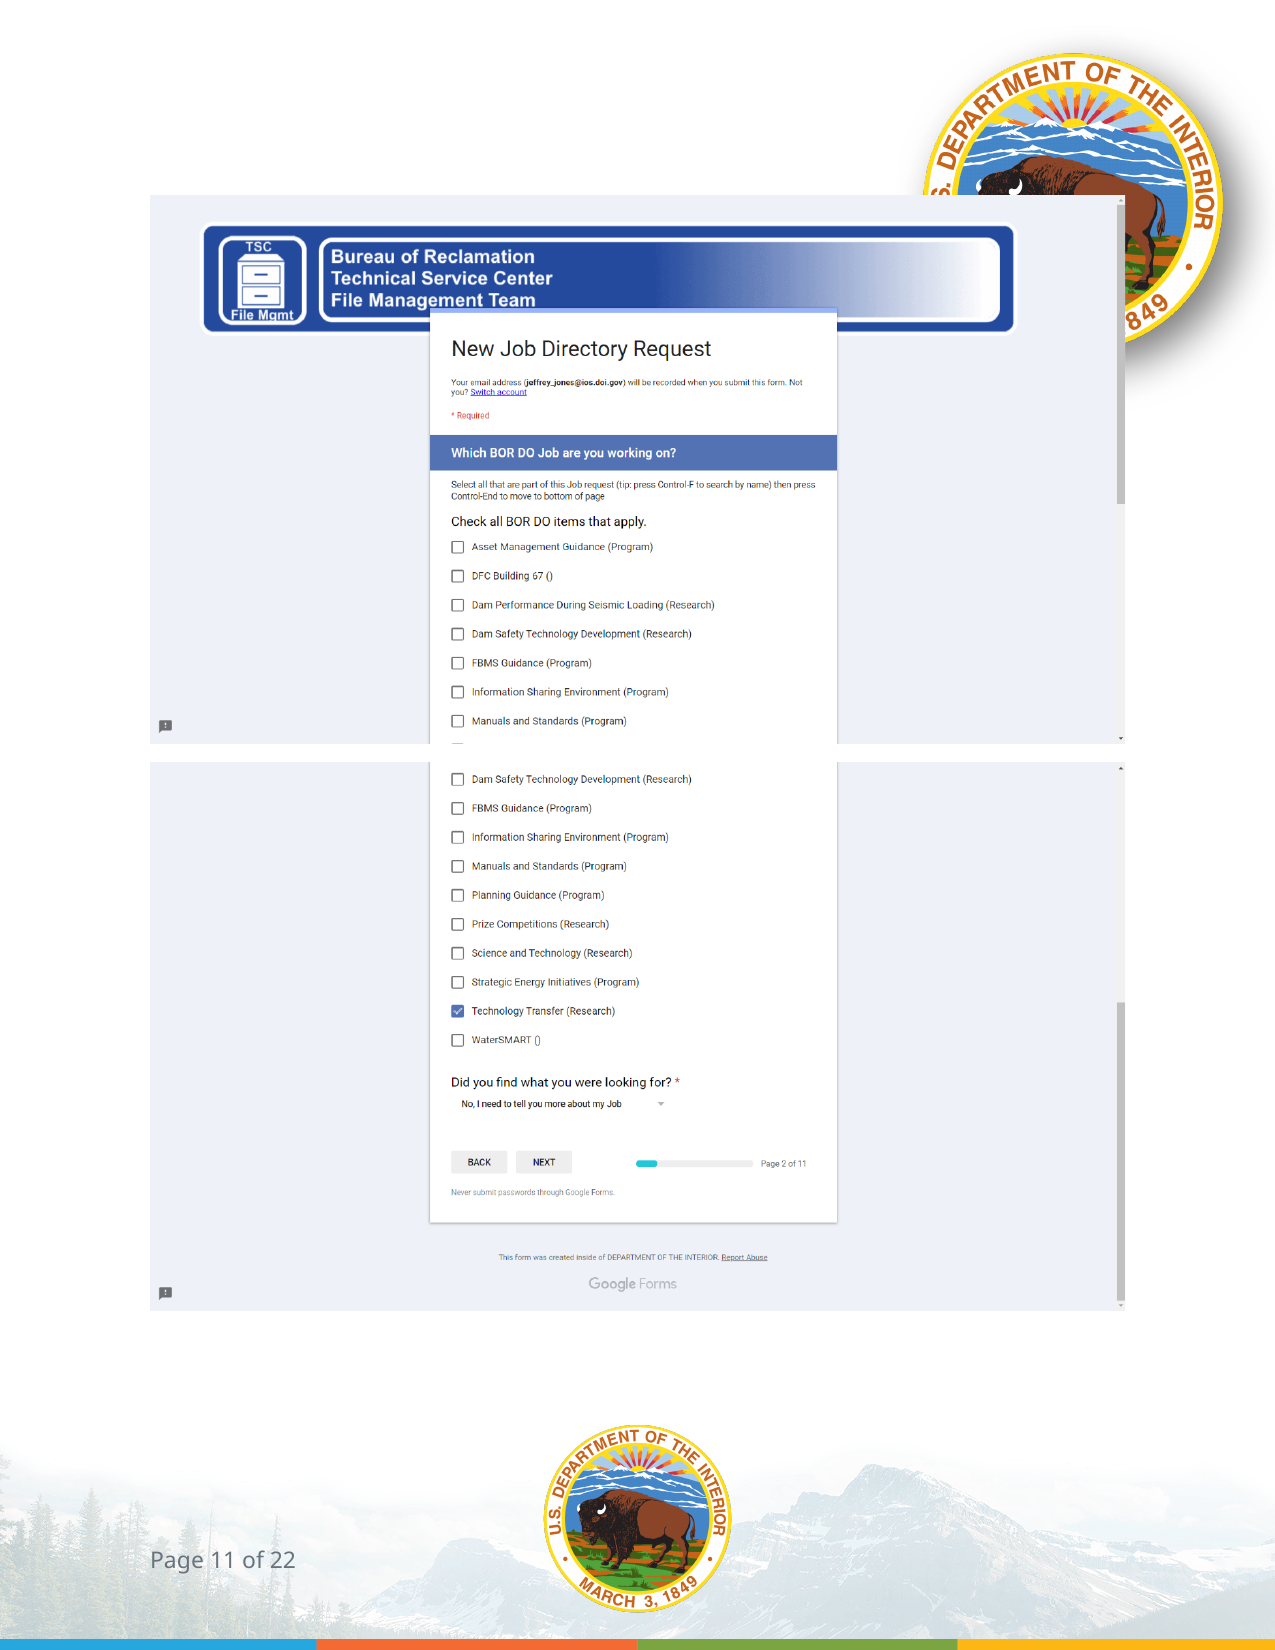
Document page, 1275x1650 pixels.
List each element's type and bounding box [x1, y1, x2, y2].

picture [150, 762, 1125, 1311]
picture [0, 1425, 1275, 1650]
picture [150, 52, 1224, 744]
